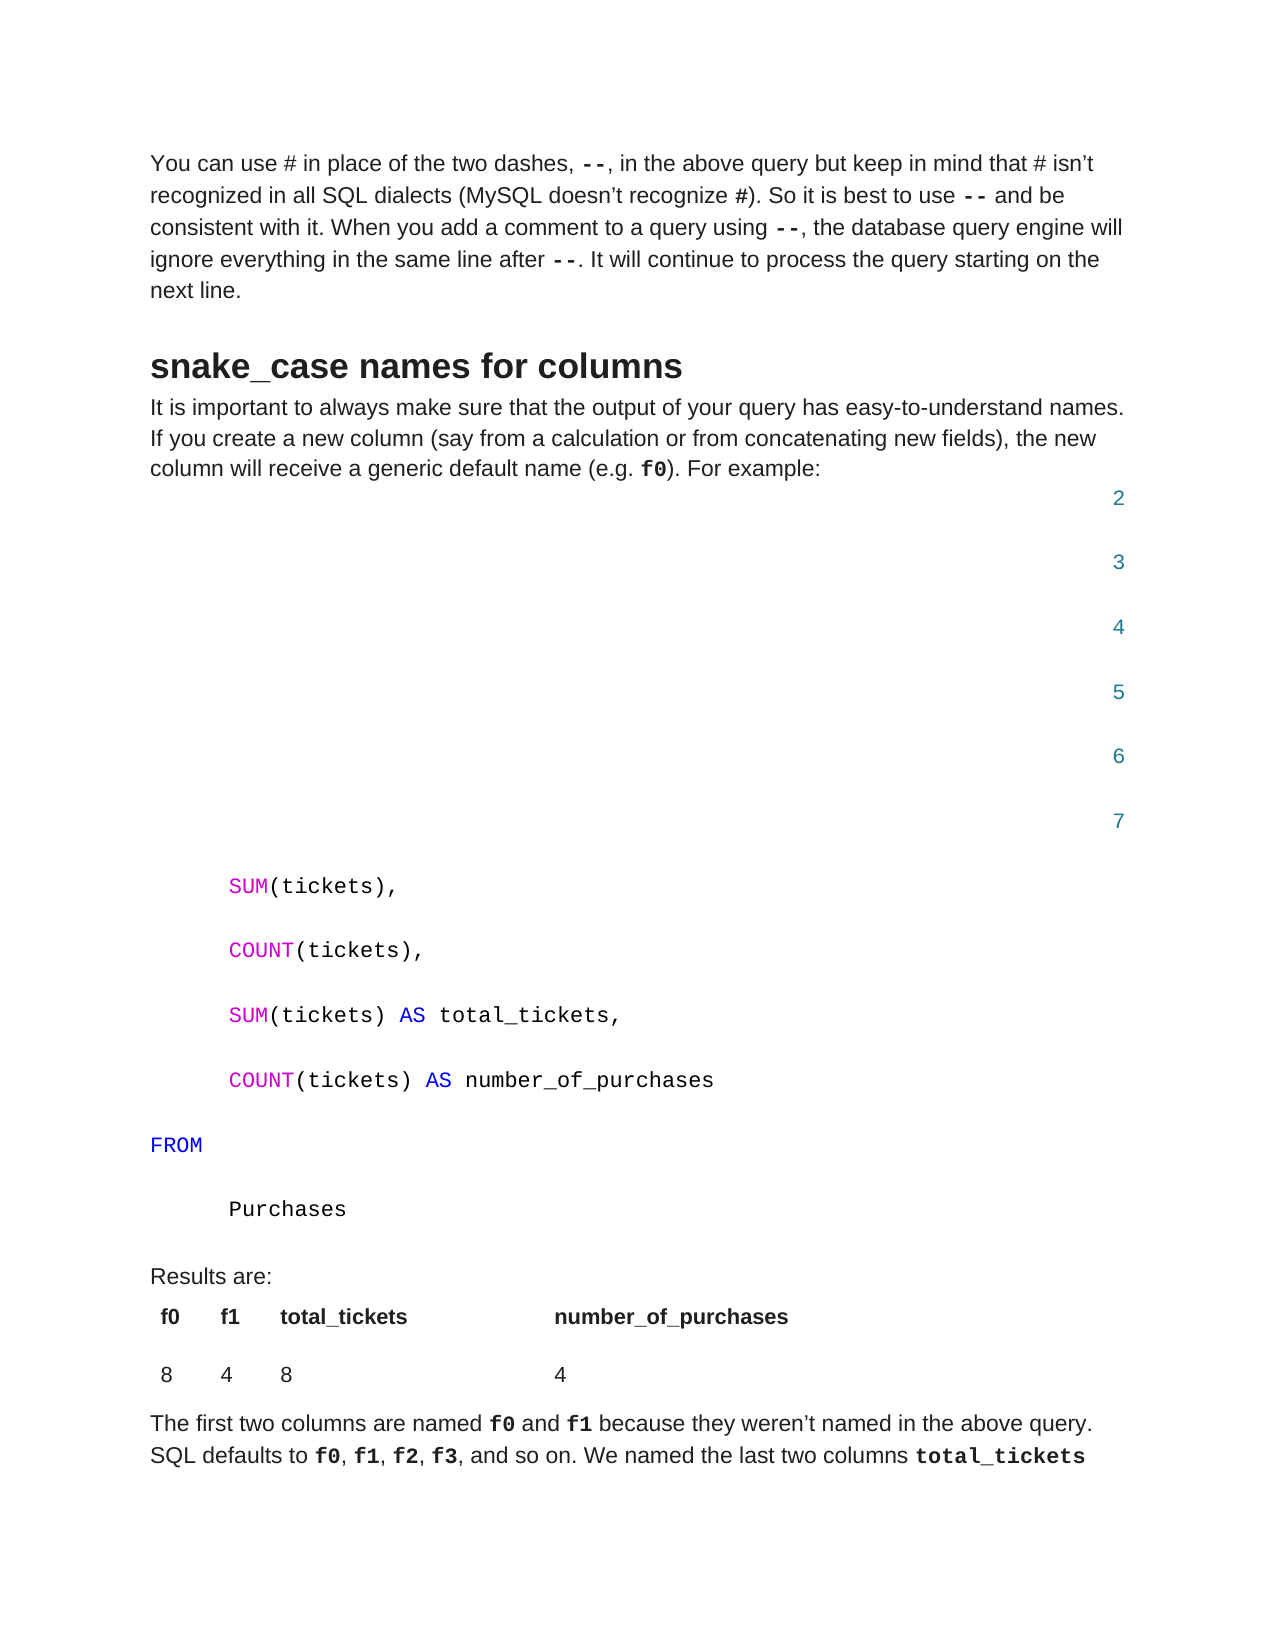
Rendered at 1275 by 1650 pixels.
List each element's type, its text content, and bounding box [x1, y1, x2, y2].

text 4 [150, 616, 1125, 641]
text 7 [150, 810, 1125, 835]
table_cell 8 [150, 1352, 210, 1410]
text FROM [150, 1134, 1125, 1158]
text COUNT(tickets), [150, 940, 1125, 964]
text SUM(tickets) AS total_tickets, [150, 1004, 1125, 1029]
table_header total_tickets [270, 1293, 544, 1352]
text SUM(tickets), [150, 875, 1125, 900]
text 3 [150, 552, 1125, 576]
subtitle snake_case names for columns [150, 345, 1125, 386]
table_header f0 [150, 1293, 210, 1352]
text Results are: [150, 1263, 1125, 1289]
text You can use # in place of the two dashes, --, in the above query but keep in mind that # isn’t recognized in all SQL dialects (MySQL doesn’t recognize #). So it is best to use -- and be consistent with it. When you add a comment to a query using --, the database query engine will ignore everything in the same line after --. It will continue to process the query starting on the next line. [150, 150, 1125, 304]
table_header f1 [210, 1293, 270, 1352]
text 2 [150, 487, 1125, 512]
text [150, 1410, 1125, 1470]
text COUNT(tickets) AS number_of_purchases [150, 1069, 1125, 1094]
table_cell 8 [270, 1352, 544, 1410]
table_cell 4 [210, 1352, 270, 1410]
text 5 [150, 681, 1125, 706]
text 6 [150, 746, 1125, 770]
text It is important to always make sure that the output of your query has easy-to-understand names. If you create a new column (say from a calculation or from concatenating new fields), the new column will receive a generic default name (e.g. f0). For example: [150, 394, 1125, 483]
text Purchases [150, 1198, 1125, 1223]
table_header number_of_purchases [544, 1293, 1029, 1352]
table_cell 4 [544, 1352, 1029, 1410]
